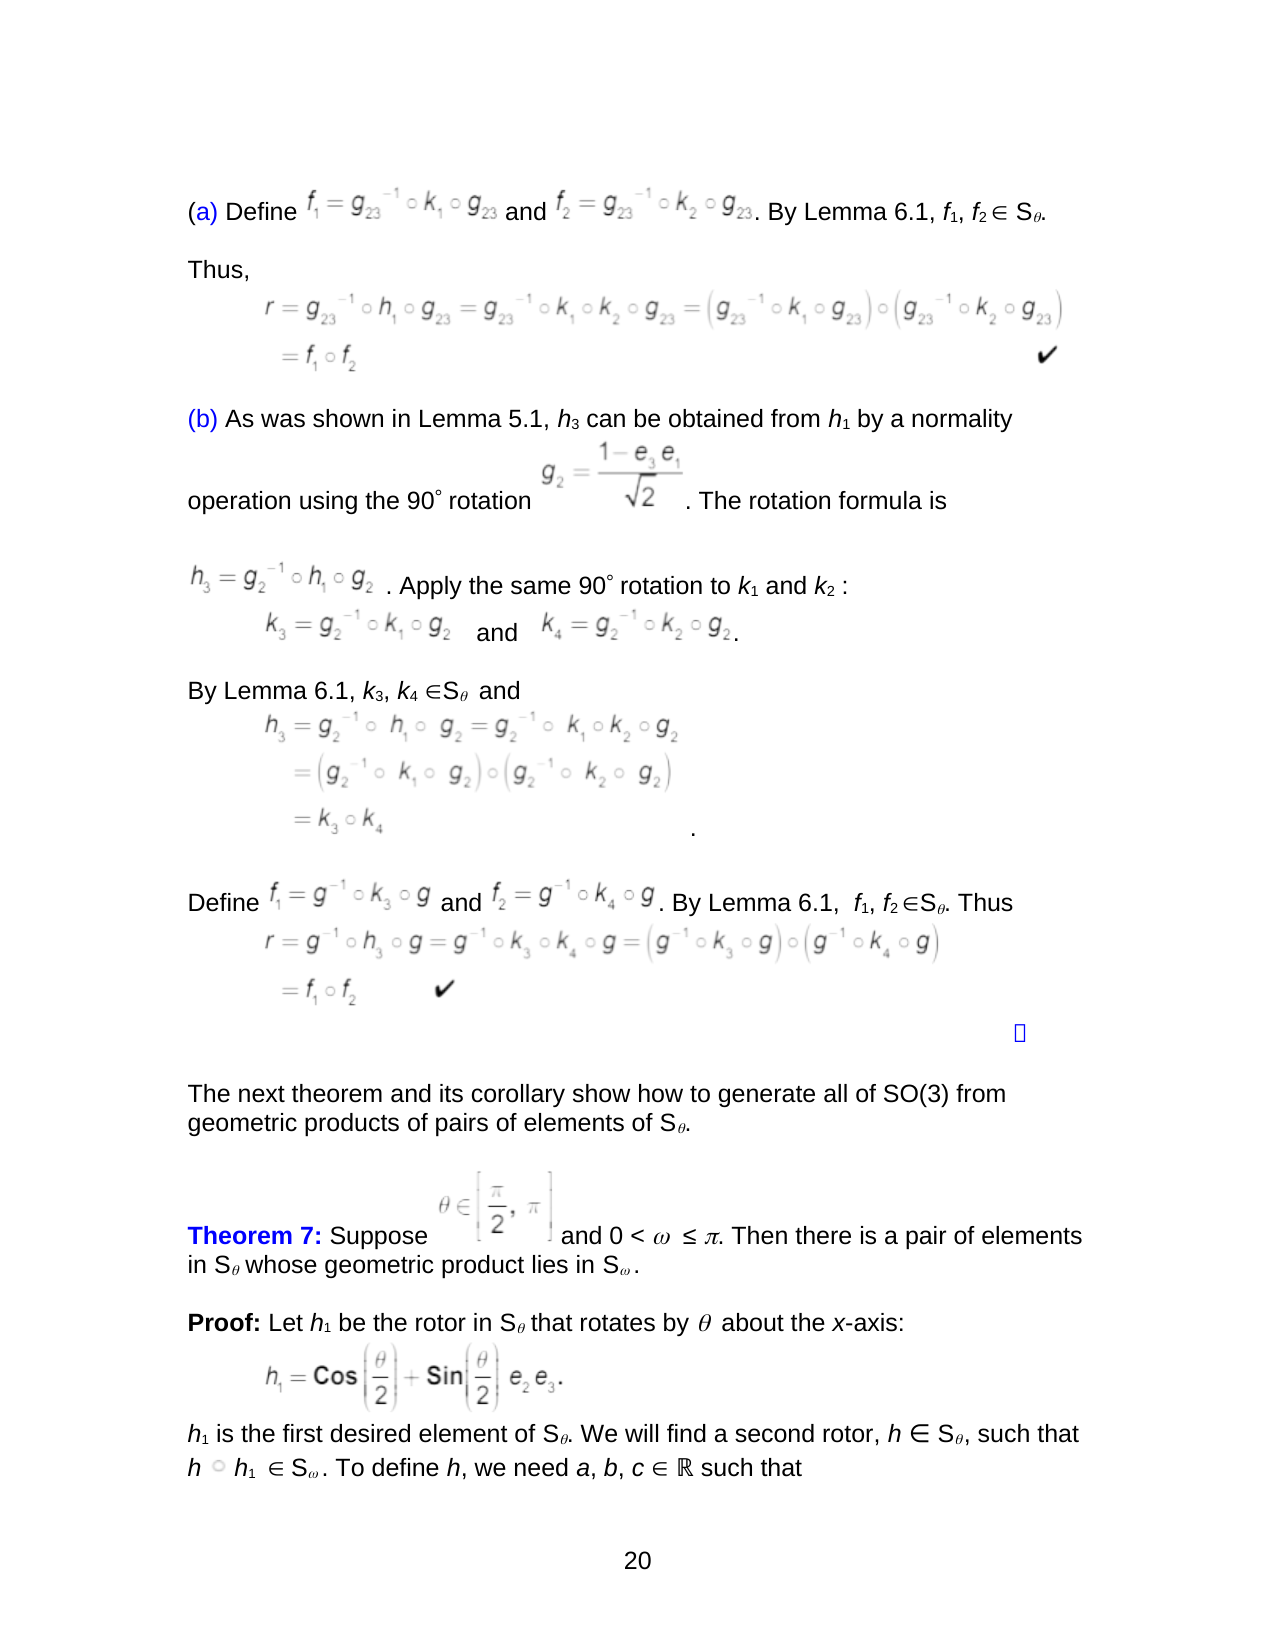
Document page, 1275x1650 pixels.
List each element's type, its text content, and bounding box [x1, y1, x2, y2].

text Proof: Let h1 be the rotor in S that rotates by about the x-axis: [187, 1307, 1087, 1336]
text The next theorem and its corollary show how to generate all of SO(3) from geometric products of pairs of elements of S. [187, 1079, 1087, 1137]
text Theorem 7: Suppose and 0 < ≤ . Then there is a pair of elements in S whose geometric product lies in S . [187, 1165, 1087, 1279]
text . [187, 705, 1087, 841]
text Thus, [187, 254, 1087, 283]
text and . [187, 600, 1087, 647]
text (b) As was shown in Lemma 5.1, h3 can be obtained from h1 by a normality operation using the 90 rotation . The rotation formula is . Apply the same 90 rotation to k1 and k2 : [187, 404, 1087, 600]
text By Lemma 6.1, k3, k4 S and [187, 676, 1087, 705]
text (a) Define and . By Lemma 6.1, f1, f2 S. [187, 179, 1087, 226]
text Define and . By Lemma 6.1, f1, f2 S. Thus [187, 870, 1087, 917]
text h1 is the first desired element of S. We will find a second rotor, h ∈ S , such that h h1 S . To define h, we need a, b, c ℝ such that [187, 1416, 1087, 1484]
text  [187, 917, 1087, 1050]
